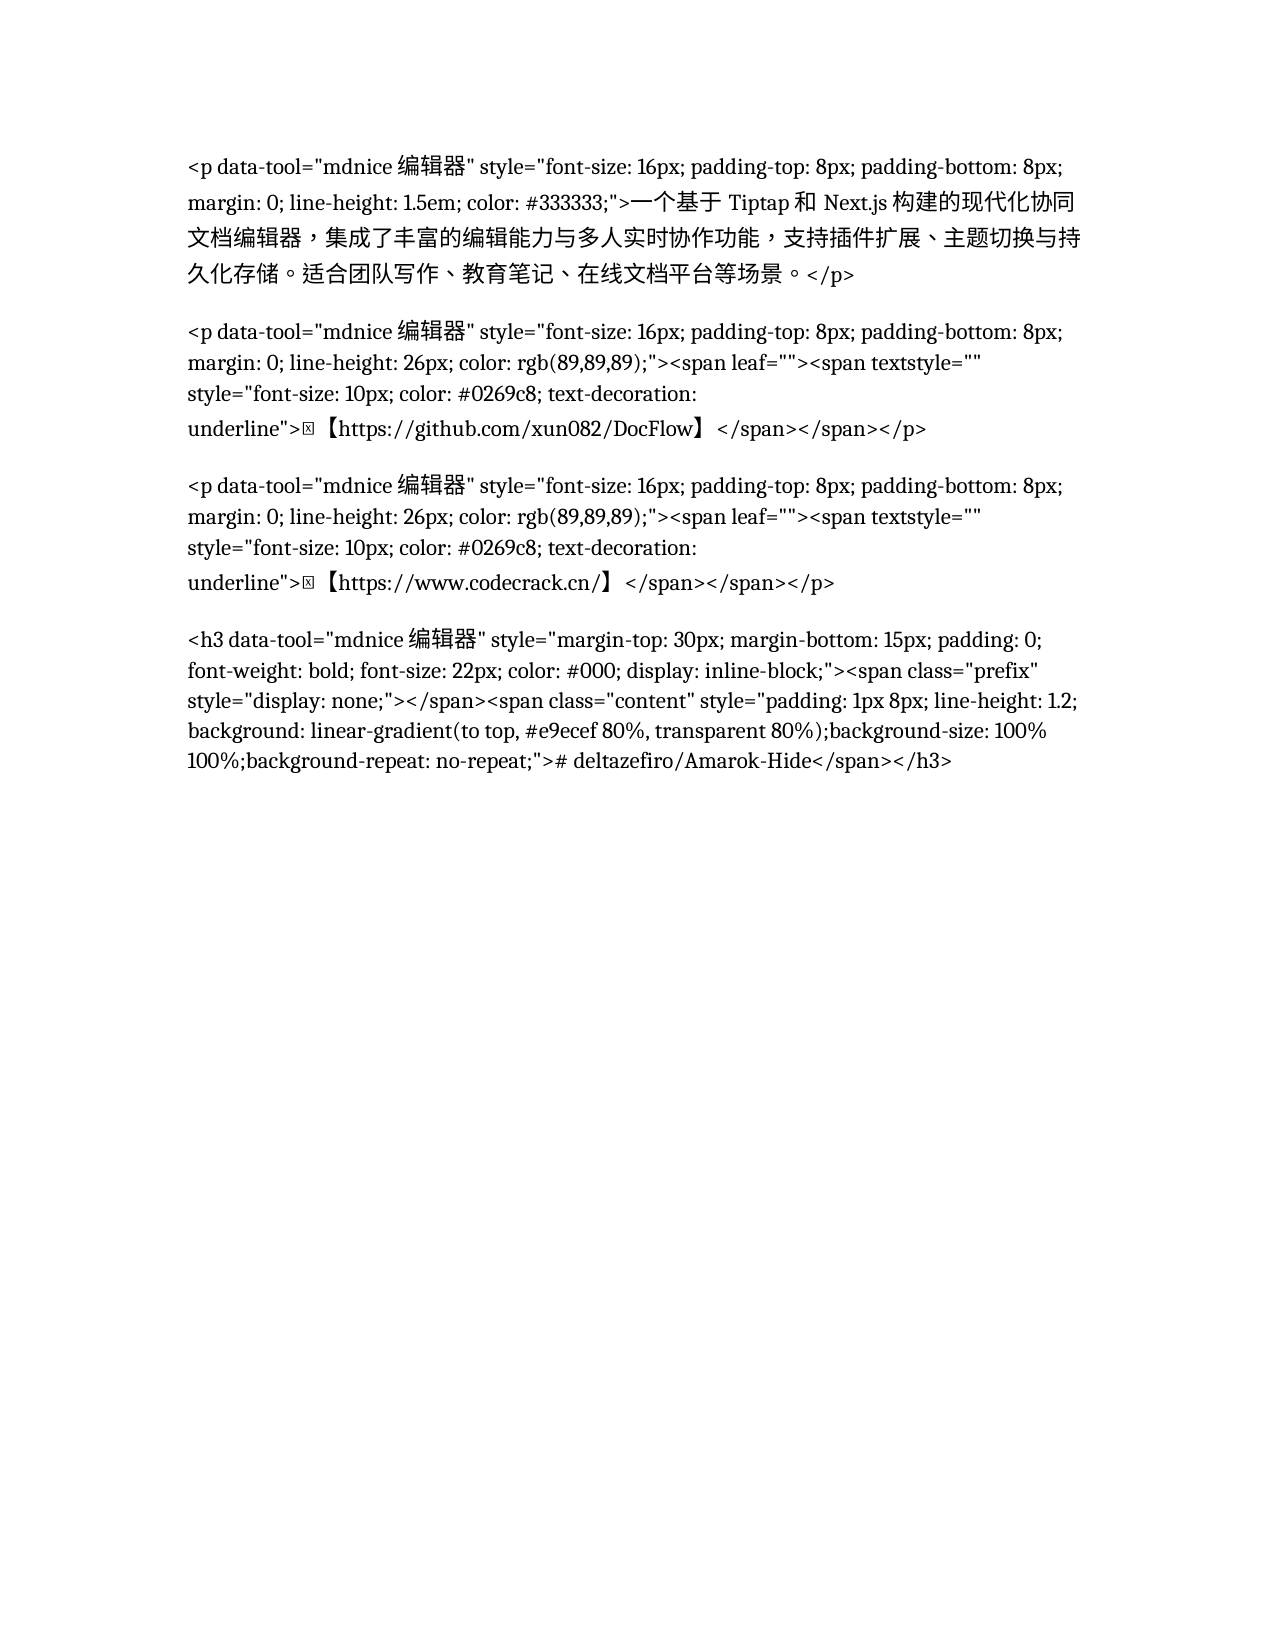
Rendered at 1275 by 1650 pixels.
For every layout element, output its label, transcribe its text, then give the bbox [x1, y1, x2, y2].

text <p data-tool="mdnice编辑器" style="font-size: 16px; padding-top: 8px; padding-bottom: 8px; margin: 0; line-height: 26px; color: rgb(89,89,89);"><span leaf=""><span textstyle="" style="font-size: 10px; color: #0269c8; text-decoration: underline">🔗【https://www.codecrack.cn/】</span></span></p> [187, 468, 1087, 597]
text <p data-tool="mdnice编辑器" style="font-size: 16px; padding-top: 8px; padding-bottom: 8px; margin: 0; line-height: 1.5em; color: #333333;">一个基于 Tiptap 和 Next.js 构建的现代化协同文档编辑器，集成了丰富的编辑能力与多人实时协作功能，支持插件扩展、主题切换与持久化存储。适合团队写作、教育笔记、在线文档平台等场景。</p> [187, 150, 1087, 289]
text <p data-tool="mdnice编辑器" style="font-size: 16px; padding-top: 8px; padding-bottom: 8px; margin: 0; line-height: 26px; color: rgb(89,89,89);"><span leaf=""><span textstyle="" style="font-size: 10px; color: #0269c8; text-decoration: underline">🔗【https://github.com/xun082/DocFlow】</span></span></p> [187, 314, 1087, 443]
text <h3 data-tool="mdnice编辑器" style="margin-top: 30px; margin-bottom: 15px; padding: 0; font-weight: bold; font-size: 22px; color: #000; display: inline-block;"><span class="prefix" style="display: none;"></span><span class="content" style="padding: 1px 8px; line-height: 1.2; background: linear-gradient(to top, #e9ecef 80%, transparent 80%);background-size: 100% 100%;background-repeat: no-repeat;"># deltazefiro/Amarok-Hide</span></h3> [187, 622, 1087, 774]
